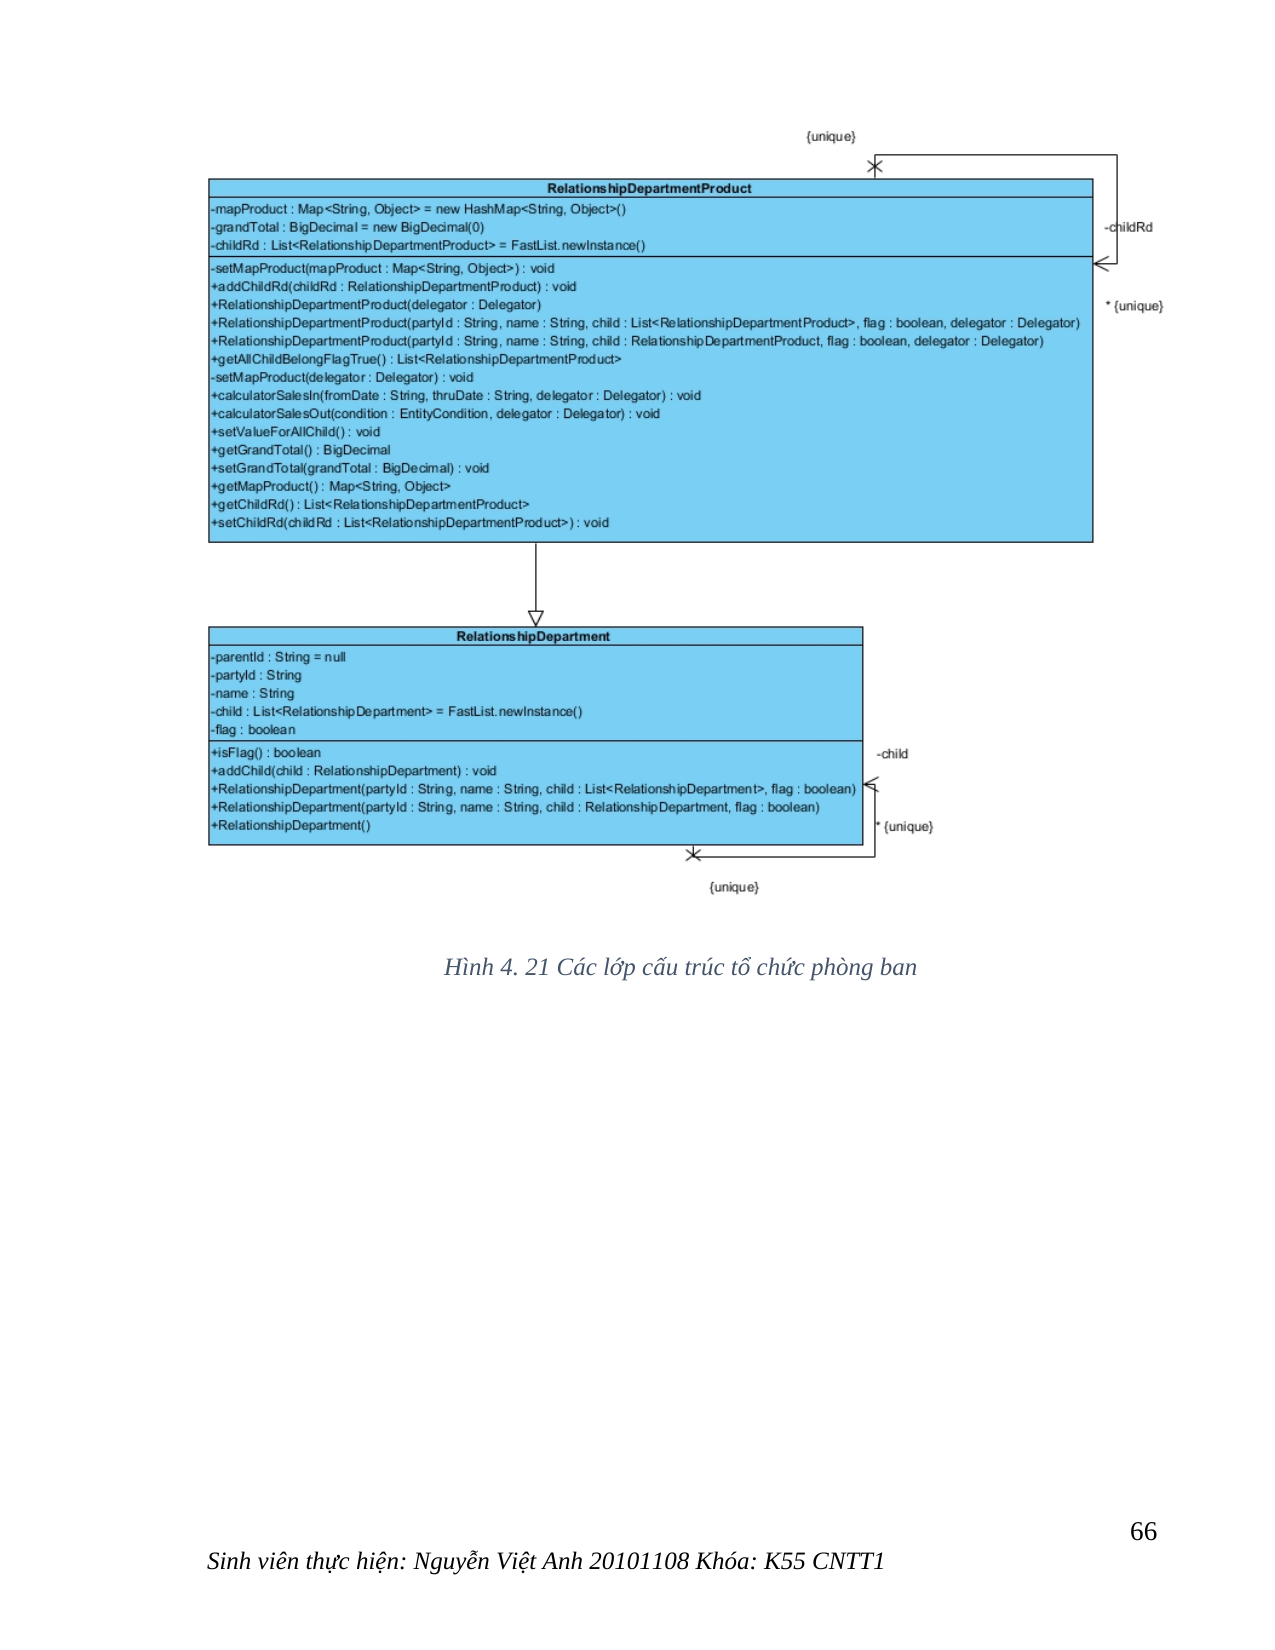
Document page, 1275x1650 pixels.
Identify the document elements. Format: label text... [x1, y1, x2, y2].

picture [206, 118, 1182, 934]
text Hình 4. 21 Các lớp cấu trúc tổ chức phòng ban [207, 952, 1157, 981]
